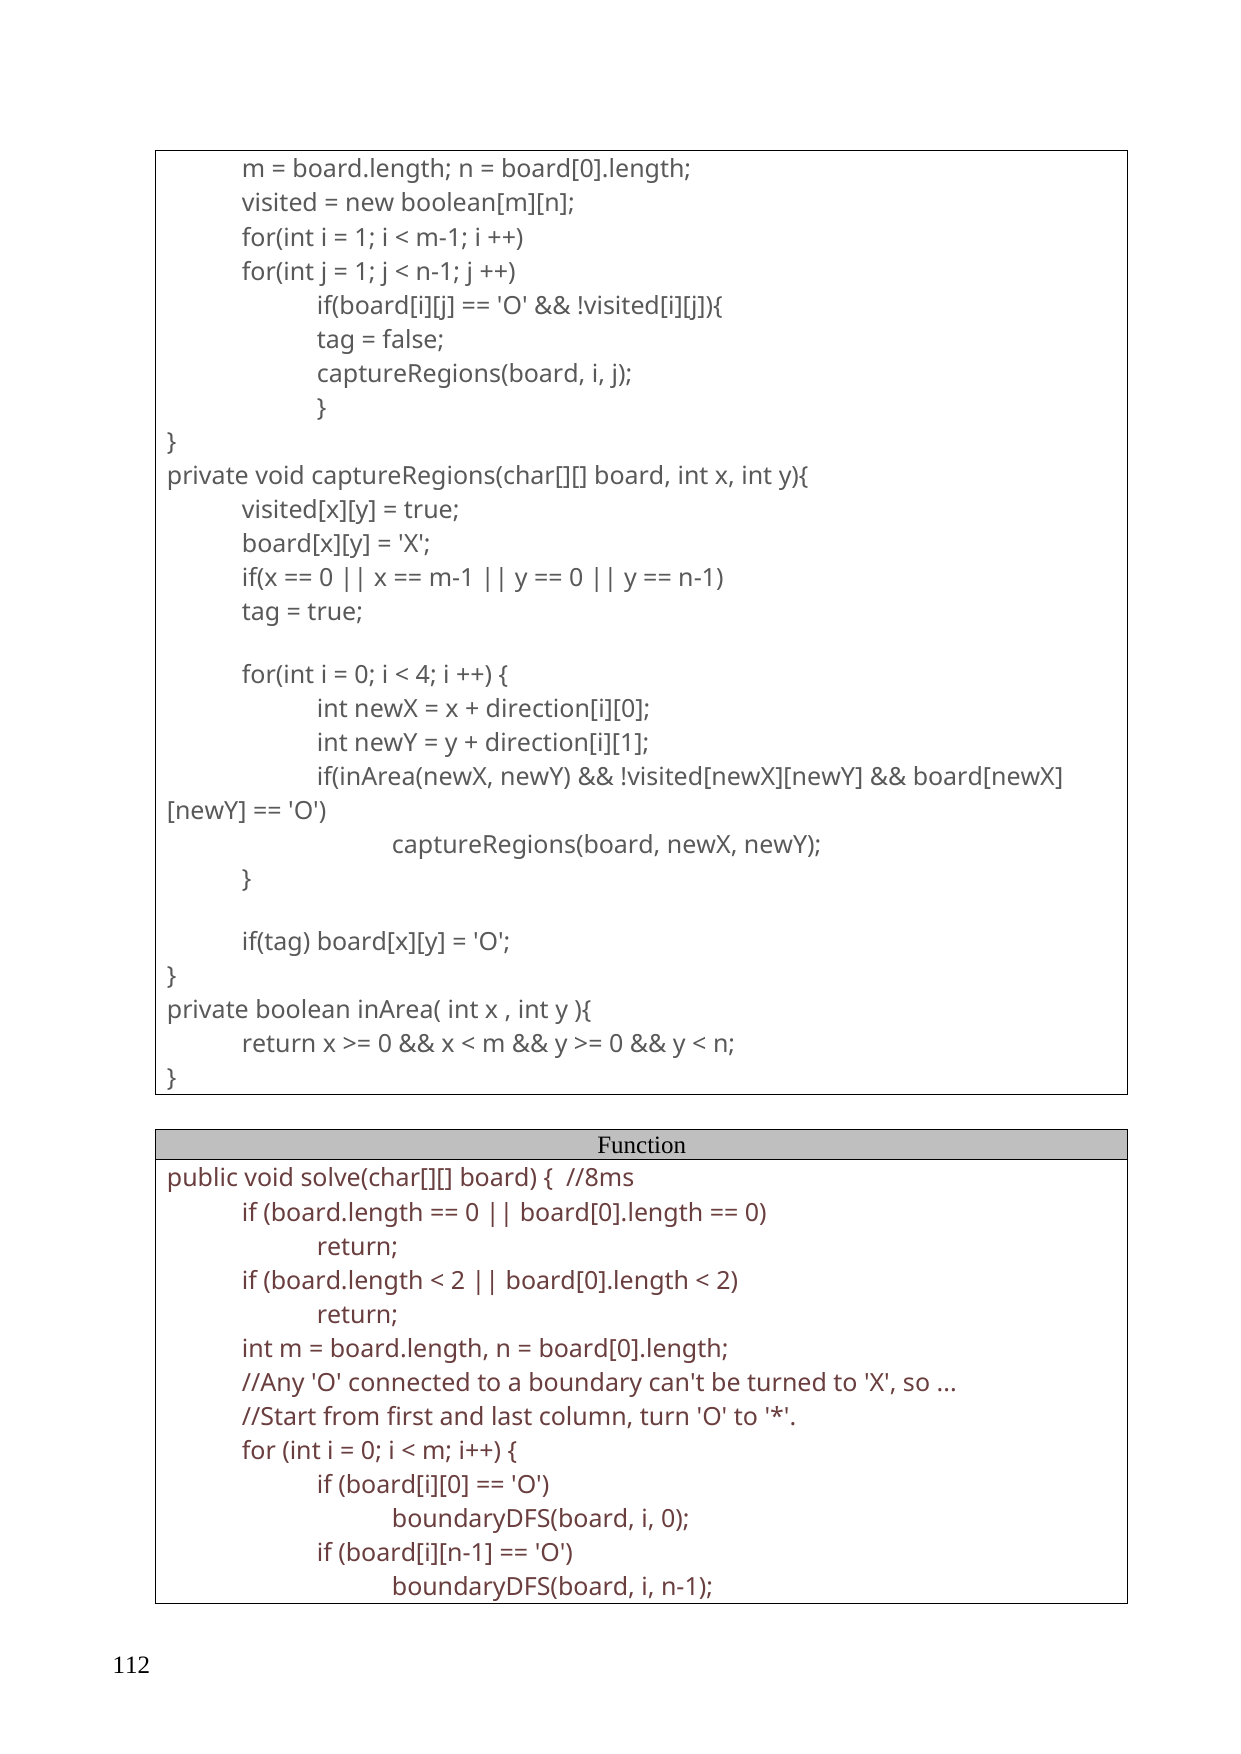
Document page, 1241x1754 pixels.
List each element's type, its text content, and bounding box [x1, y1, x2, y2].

table_header Function [156, 1130, 1127, 1159]
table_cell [156, 151, 1127, 1094]
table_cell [156, 1160, 1127, 1603]
